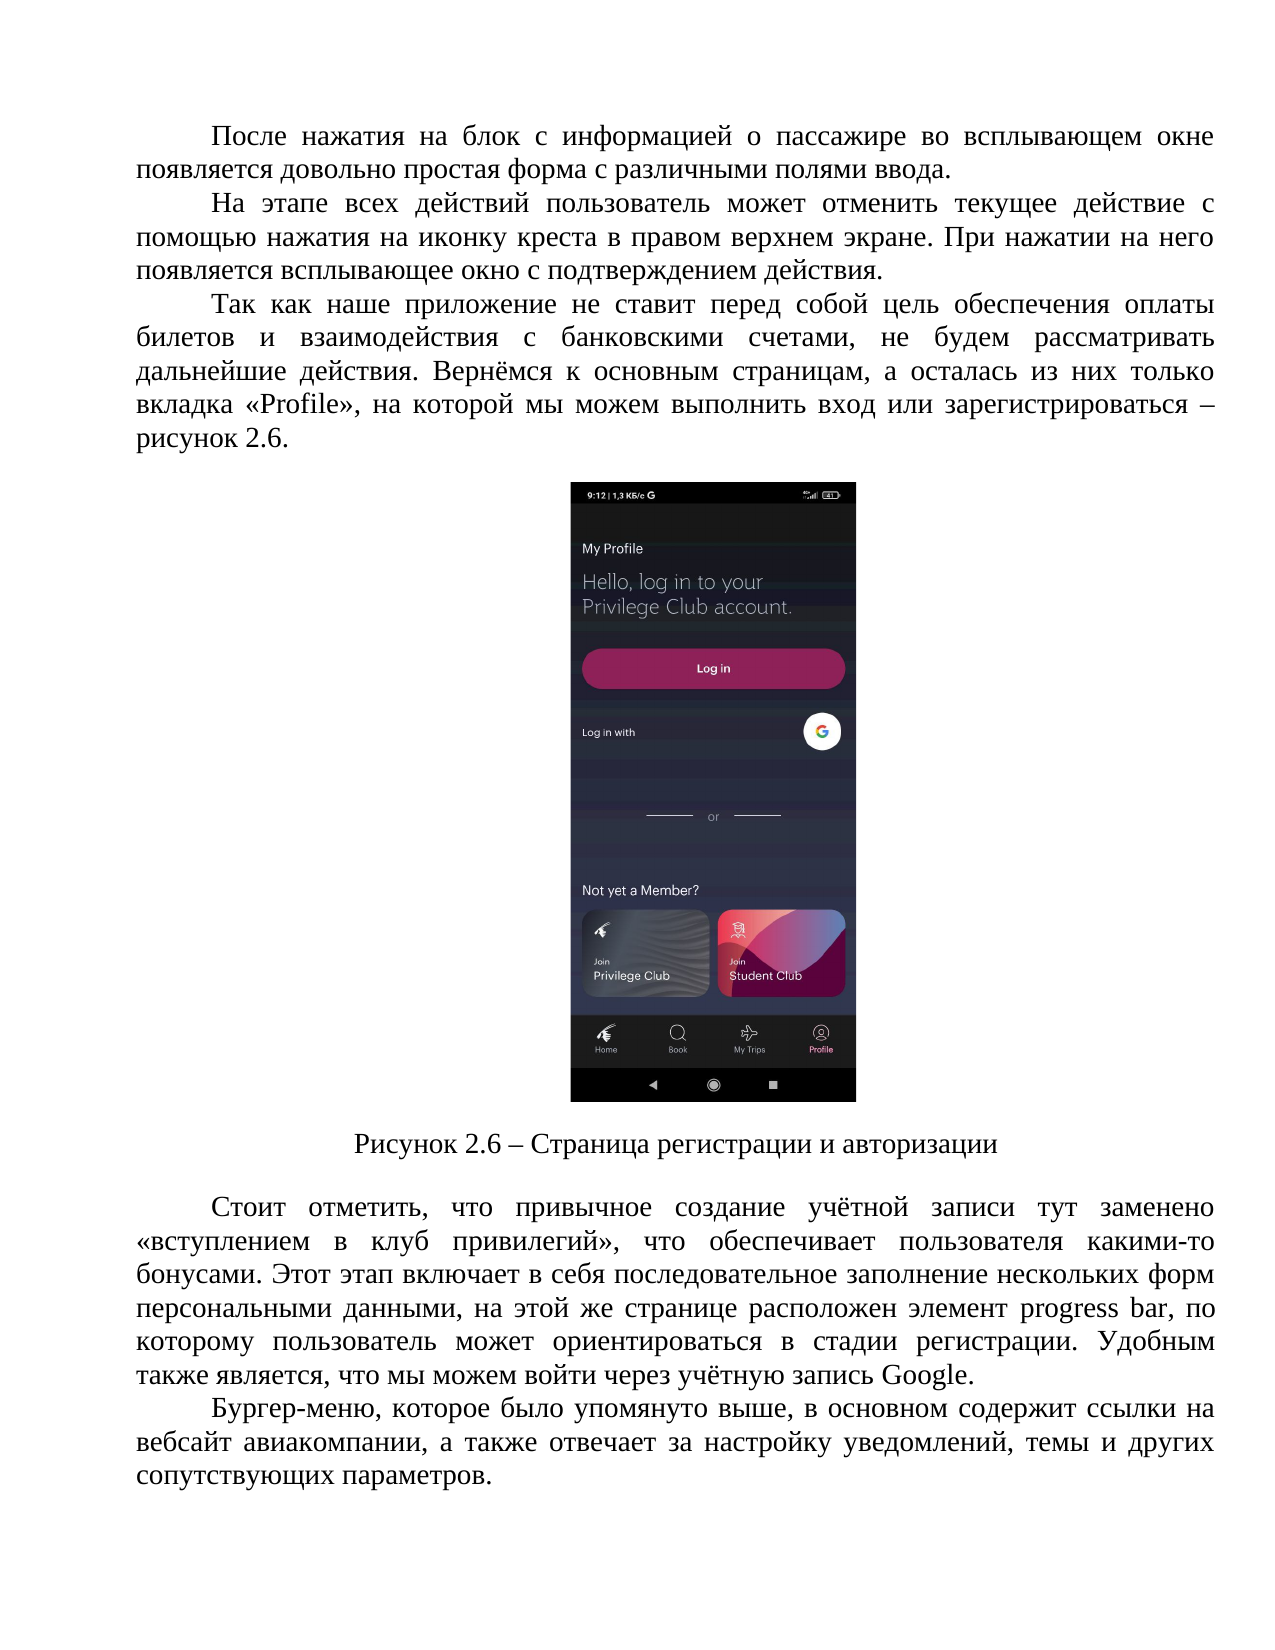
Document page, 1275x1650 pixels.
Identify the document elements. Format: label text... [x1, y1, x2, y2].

text Так как наше приложение не ставит перед собой цель обеспечения оплаты билетов и взаимодействия с банковскими счетами, не будем рассматривать дальнейшие действия. Вернёмся к основным страницам, а осталась из них только вкладка «Profile», на которой мы можем выполнить вход или зарегистрироваться – рисунок 2.6. [136, 286, 1216, 453]
text Бургер-меню, которое было упомянуто выше, в основном содержит ссылки на вебсайт авиакомпании, а также отвечает за настройку уведомлений, темы и других сопутствующих параметров. [136, 1390, 1216, 1491]
text На этапе всех действий пользователь может отменить текущее действие с помощью нажатия на иконку креста в правом верхнем экране. При нажатии на него появляется всплывающее окно с подтверждением действия. [136, 185, 1216, 286]
text Рисунок 2.6 – Страница регистрации и авторизации [136, 1126, 1216, 1160]
text Стоит отметить, что привычное создание учётной записи тут заменено «вступлением в клуб привилегий», что обеспечивает пользователя какими-то бонусами. Этот этап включает в себя последовательное заполнение нескольких форм персональными данными, на этой же странице расположен элемент progress bar, по которому пользователь может ориентироваться в стадии регистрации. Удобным также является, что мы можем войти через учётную запись Google. [136, 1189, 1216, 1390]
text После нажатия на блок с информацией о пассажире во всплывающем окне появляется довольно простая форма с различными полями ввода. [136, 118, 1216, 185]
picture [570, 482, 857, 1102]
